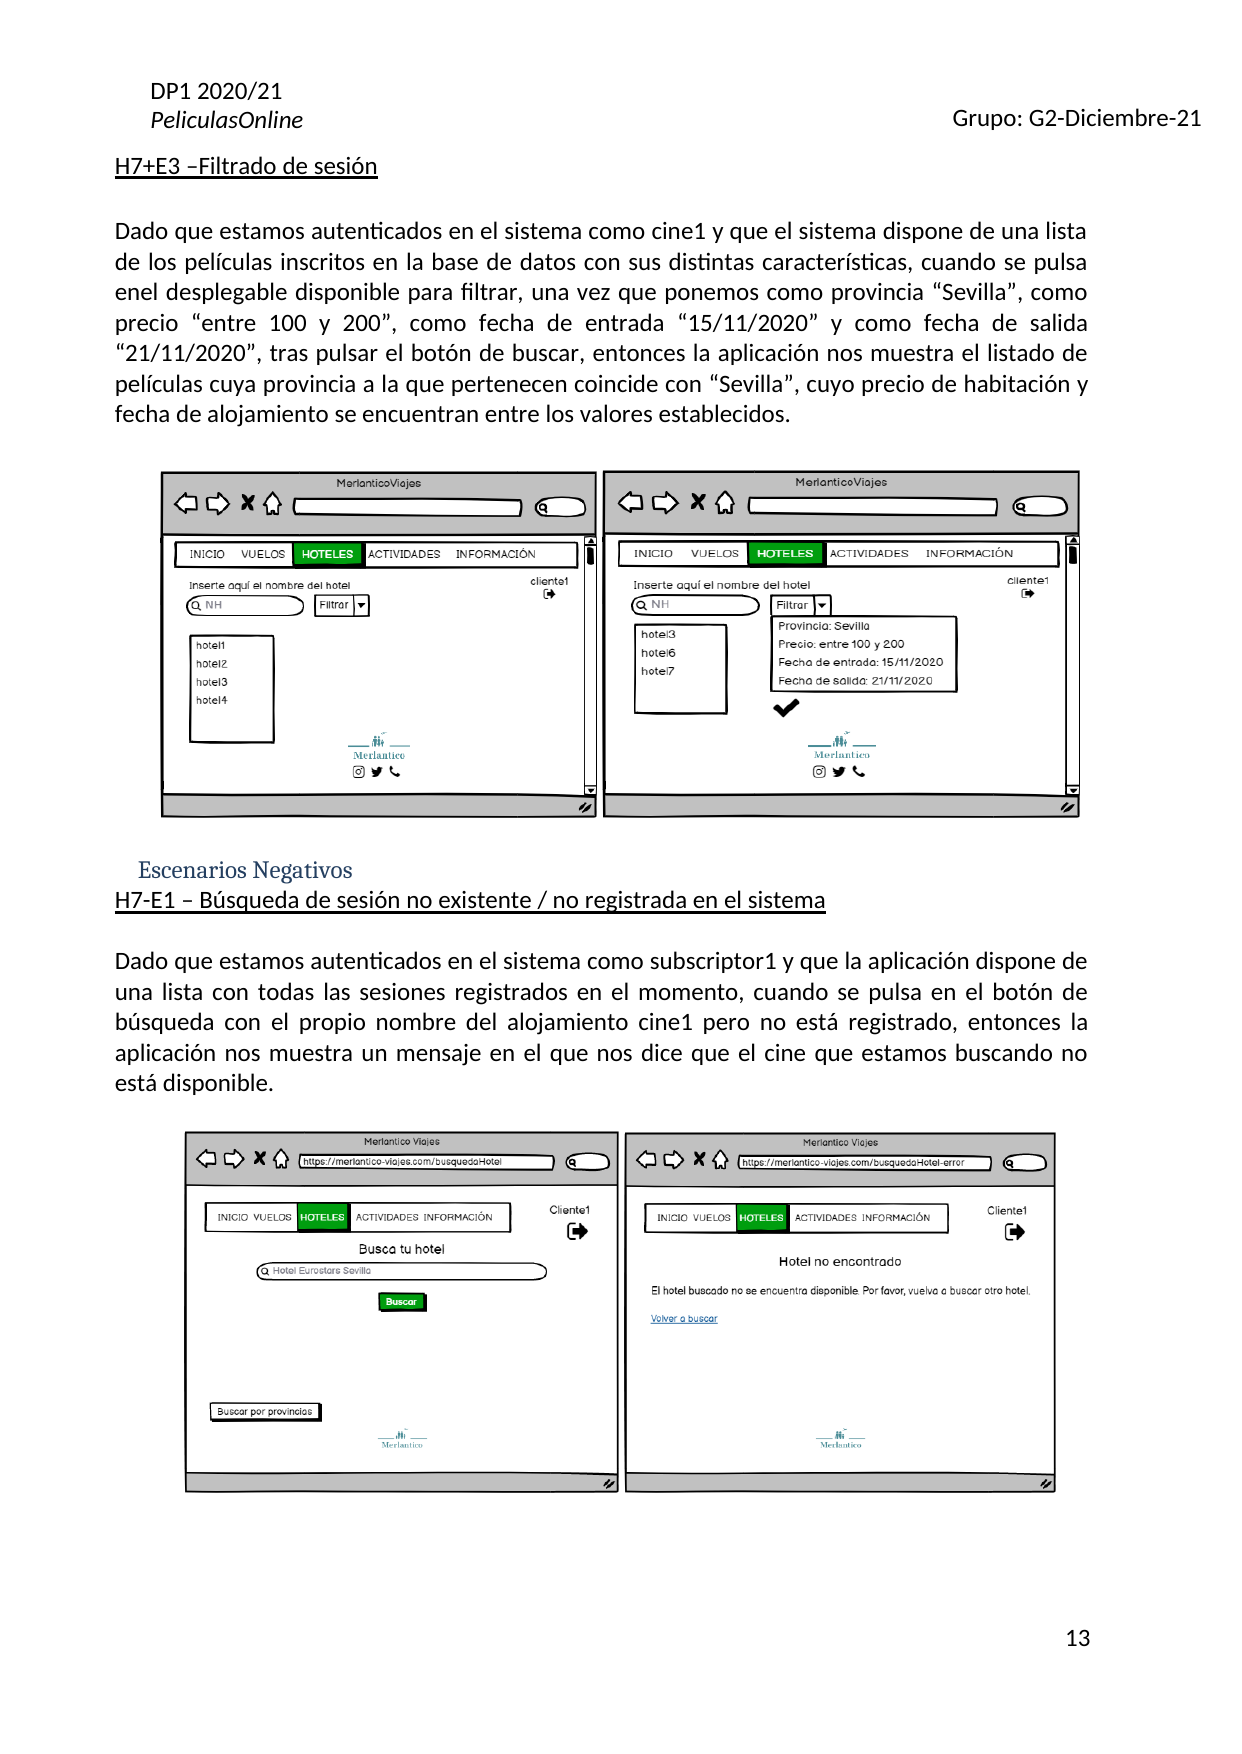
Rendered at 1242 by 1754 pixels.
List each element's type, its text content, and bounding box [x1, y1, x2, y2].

picture [184, 1131, 619, 1493]
subtitle Escenarios Negativos [63, 856, 1200, 884]
text Dado que estamos autenticados en el sistema como cine1 y que el sistema dispone de una lista de los películas inscritos en la base de datos con sus distintas características, cuando se pulsa enel desplegable disponible para filtrar, una vez que ponemos como provincia “Sevilla”, como precio “entre 100 y 200”, como fecha de entrada “15/11/2020” y como fecha de salida “21/11/2020”, tras pulsar el botón de buscar, entonces la aplicación nos muestra el listado de películas cuya provincia a la que pertenecen coincide con “Sevilla”, cuyo precio de habitación y fecha de alojamiento se encuentran entre los valores establecidos. [114, 215, 1089, 429]
picture [624, 1132, 1056, 1493]
text H7+E3 –Filtrado de sesión [63, 150, 1200, 181]
text Dado que estamos autenticados en el sistema como subscriptor1 y que la aplicación dispone de una lista con todas las sesiones registrados en el momento, cuando se pulsa en el botón de búsqueda con el propio nombre del alojamiento cine1 pero no está registrado, entonces la aplicación nos muestra un mensaje en el que nos dice que el cine que estamos buscando no está disponible. [114, 946, 1089, 1098]
text H7-E1 – Búsqueda de sesión no existente / no registrada en el sistema [63, 884, 1200, 915]
picture [602, 470, 1080, 818]
picture [160, 471, 597, 818]
